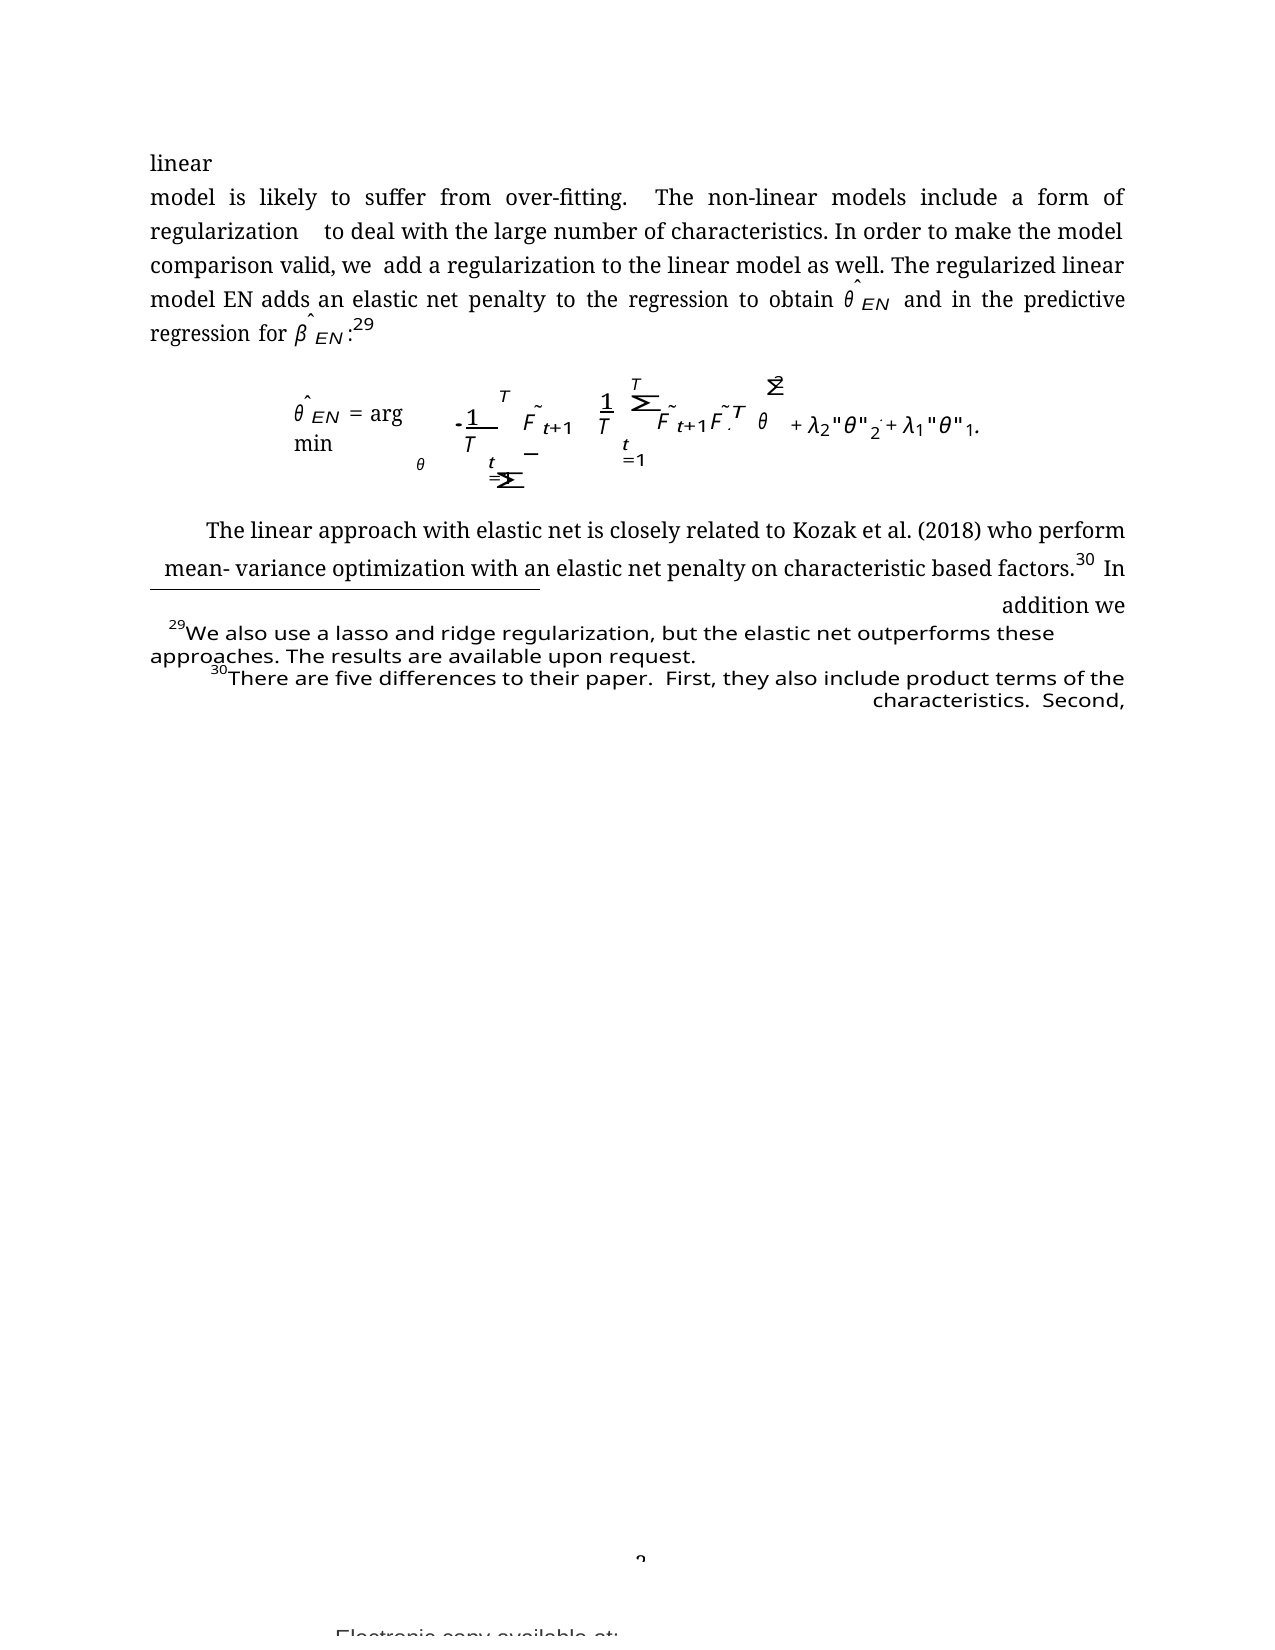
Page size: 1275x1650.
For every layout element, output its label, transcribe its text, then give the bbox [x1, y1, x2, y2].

text F˜t+1F˜T θ [657, 398, 784, 438]
text 1 T [466, 379, 517, 432]
text 2 [655, 370, 784, 393]
text θ [137, 458, 424, 473]
text F˜t+1 − [523, 398, 590, 470]
text t=1 [622, 438, 651, 470]
text T [463, 435, 517, 456]
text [150, 148, 1137, 178]
text model is likely to suffer from over-fitting. The non-linear models include a form of regularization to deal with the large number of characteristics. In order to make the model comparison valid, we add a regularization to the linear model as well. The regularized linear model EN adds an elastic net penalty to the regression to obtain θˆEN and in the predictive regression for βˆEN :29 [150, 178, 1125, 349]
text 1 [600, 393, 651, 413]
text θˆEN = arg min [294, 397, 439, 458]
text T [630, 379, 651, 393]
text t=1 [488, 456, 517, 488]
text 30There are five differences to their paper. First, they also include product terms of the characteristics. Second, [145, 668, 1125, 712]
text The linear approach with elastic net is closely related to Kozak et al. (2018) who perform mean- variance optimization with an elastic net penalty on characteristic based factors.30 In addition we [145, 515, 1125, 620]
text 29We also use a lasso and ridge regularization, but the elastic net outperforms these approaches. The results are available upon request. [150, 622, 1137, 668]
text T [597, 417, 651, 438]
text + λ2"θ"2 + λ1"θ"1. [790, 410, 1137, 444]
